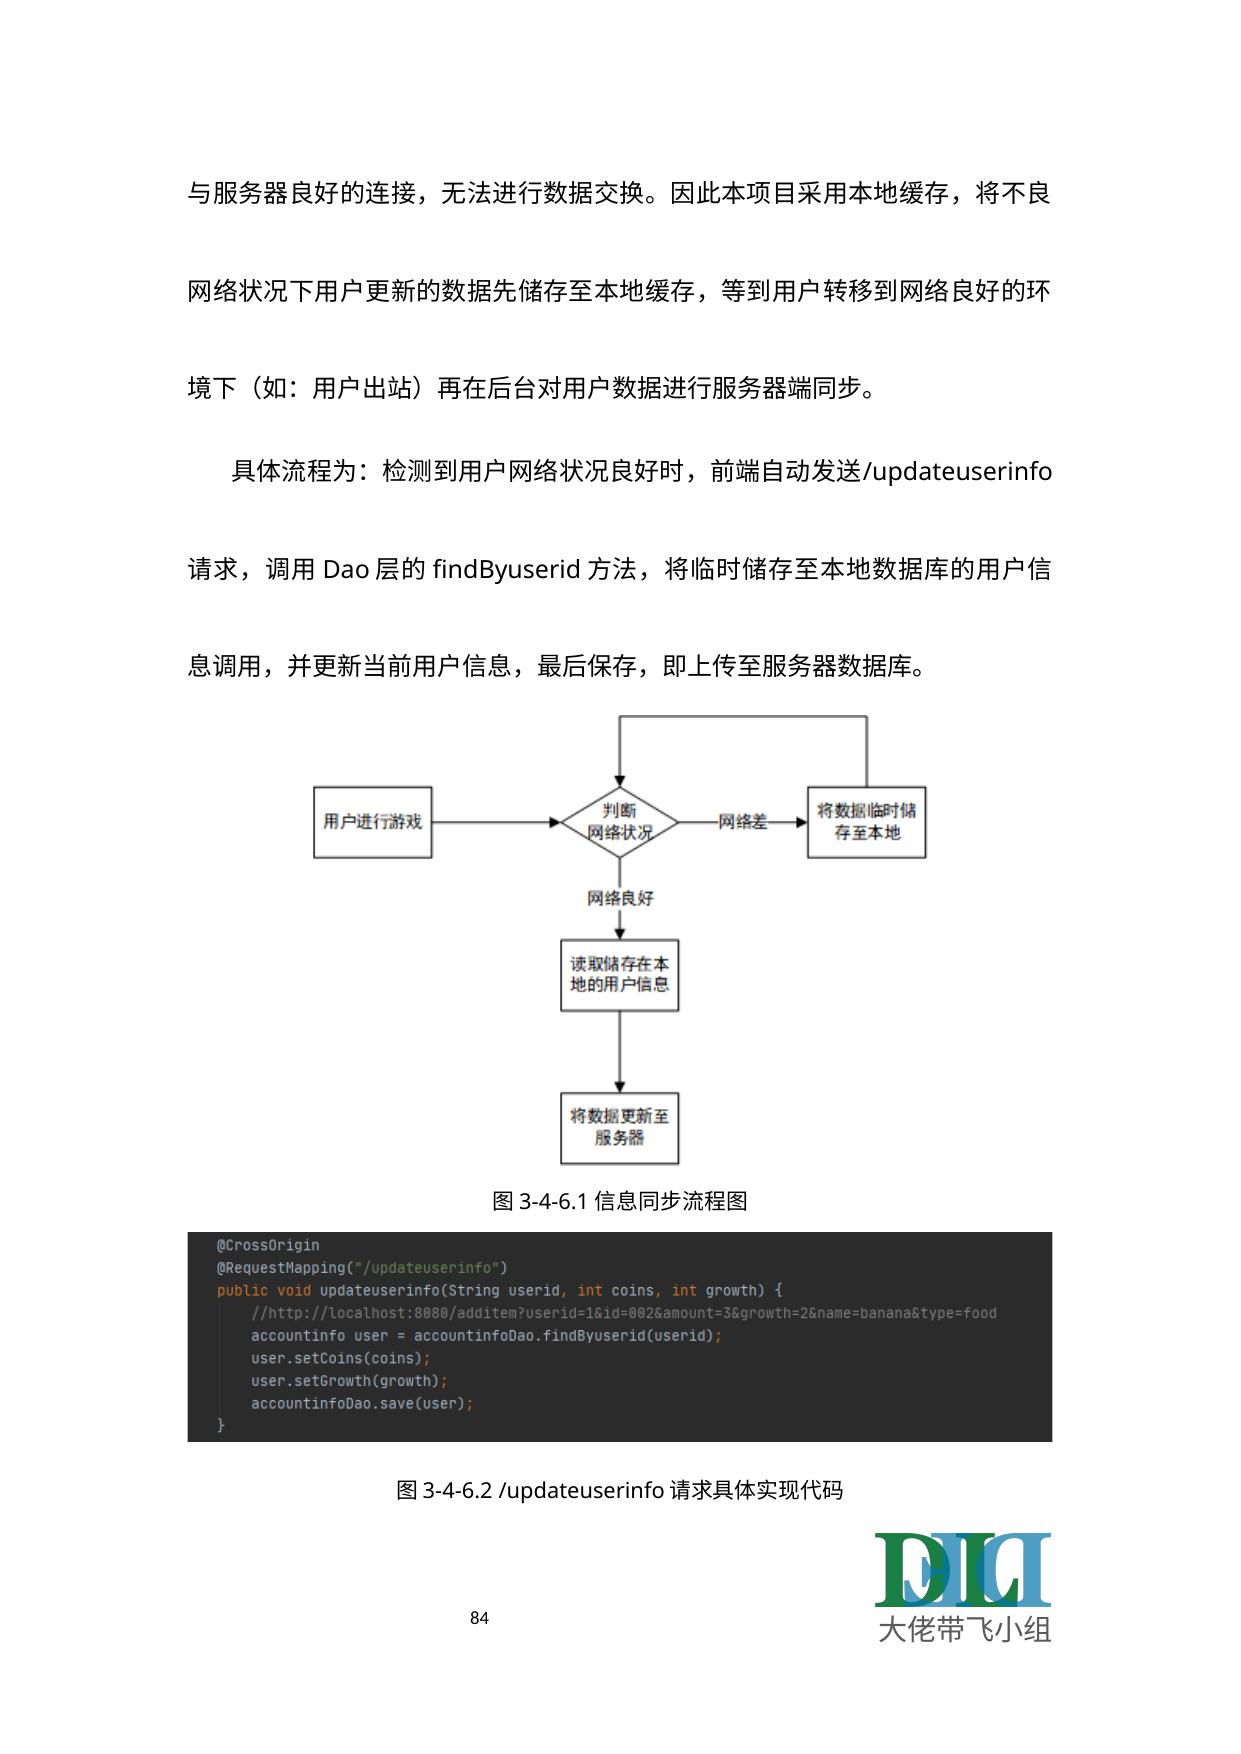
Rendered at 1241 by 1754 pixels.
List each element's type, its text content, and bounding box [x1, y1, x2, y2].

picture [187, 1232, 1053, 1442]
picture [312, 715, 928, 1166]
text 图3-4-6.2 /updateuserinfo请求具体实现代码 [187, 1473, 1053, 1505]
text 具体流程为：检测到用户网络状况良好时，前端自动发送/updateuserinfo请求，调用Dao层的findByuserid方法，将临时储存至本地数据库的用户信息调用，并更新当前用户信息，最后保存，即上传至服务器数据库。 [187, 437, 1053, 697]
text 图3-4-6.1 信息同步流程图 [187, 1184, 1053, 1216]
text 由于该项目运行环境为地铁场景，在地铁中可能会由于信号不好导致无法与服务器良好的连接，无法进行数据交换。因此本项目采用本地缓存，将不良网络状况下用户更新的数据先储存至本地缓存，等到用户转移到网络良好的环境下（如：用户出站）再在后台对用户数据进行服务器端同步。 [187, 159, 1053, 419]
picture [873, 1533, 1053, 1607]
